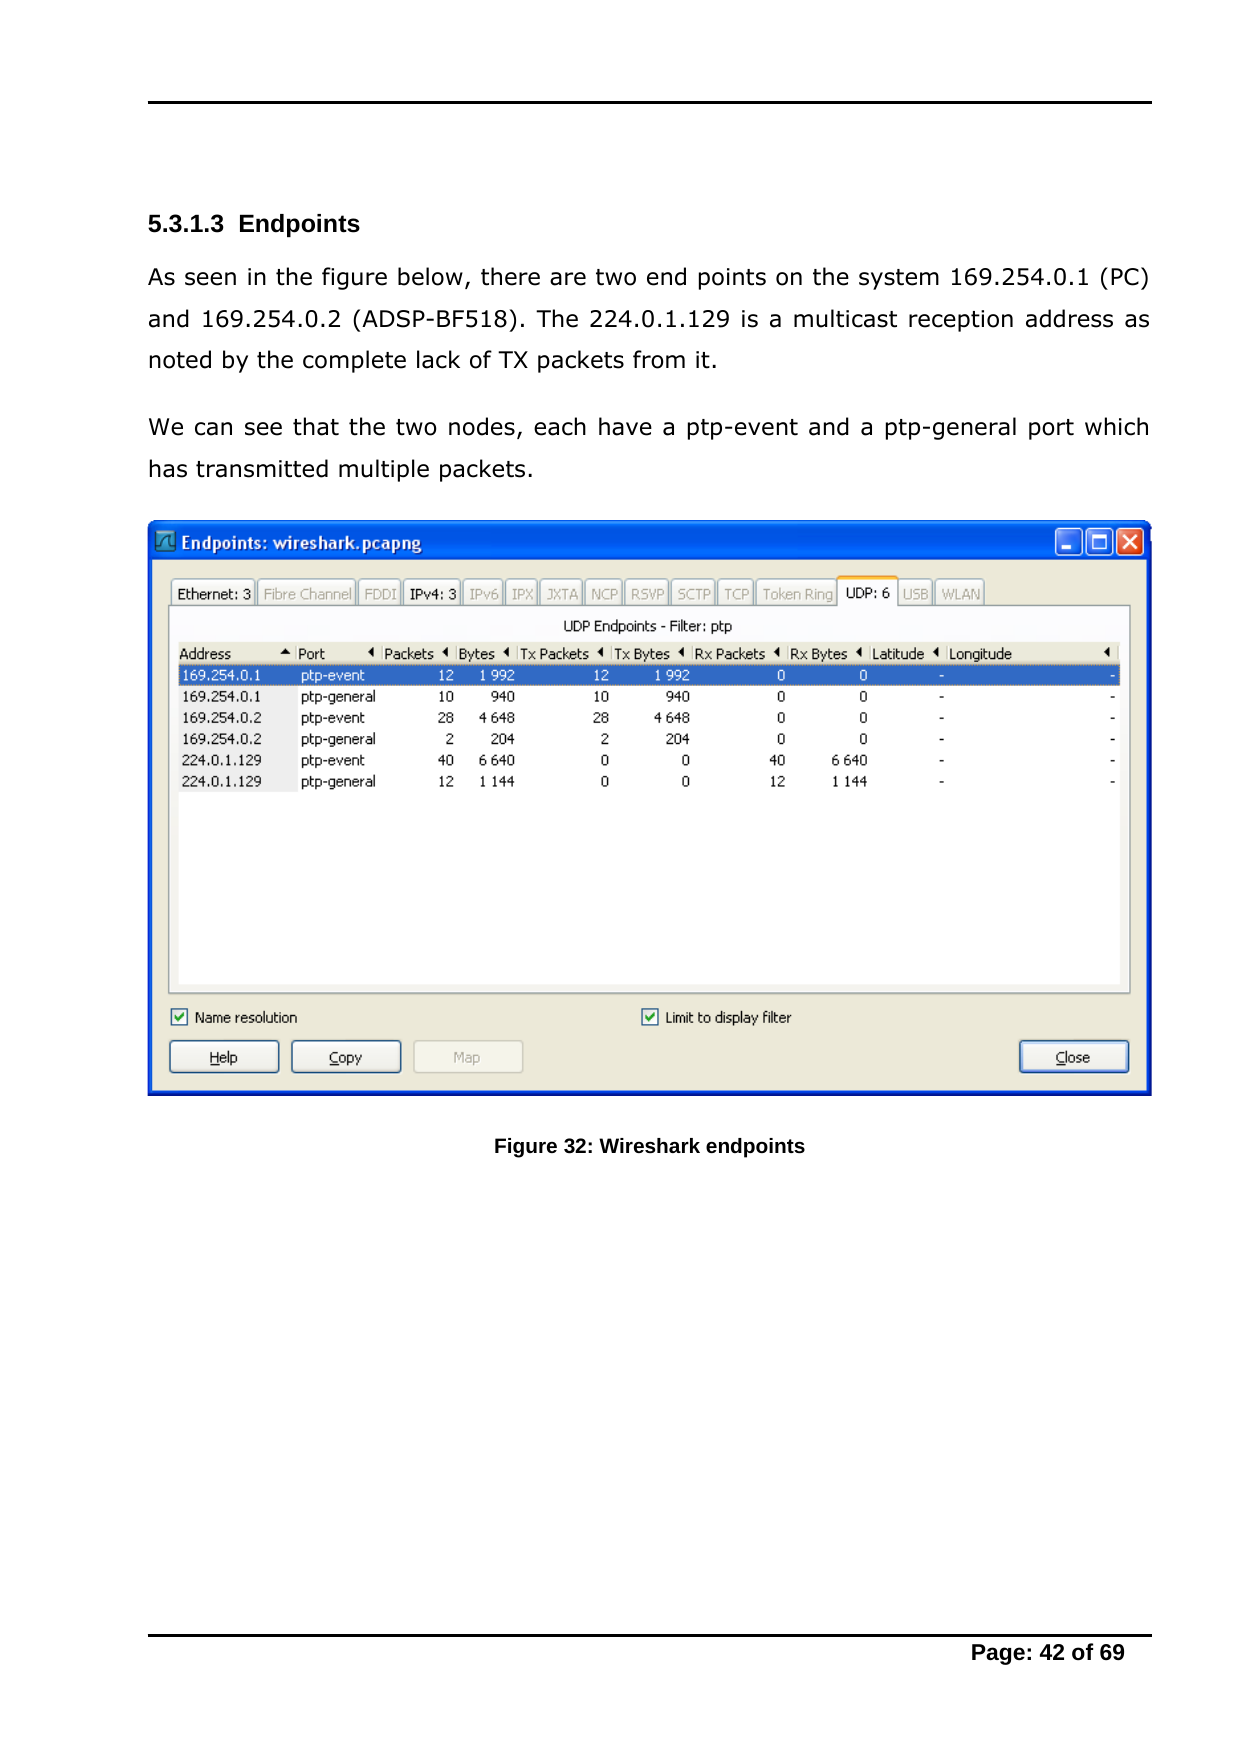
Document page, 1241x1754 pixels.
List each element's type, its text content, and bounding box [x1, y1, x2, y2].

picture [147, 520, 1152, 1096]
text We can see that the two nodes, each have a ptp-event and a ptp-general port which has transmitted multiple packets. [148, 412, 1152, 482]
subtitle Endpoints [148, 208, 1152, 237]
text As seen in the figure below, there are two end points on the system 169.254.0.1 (PC) and 169.254.0.2 (ADSP-BF518). The 224.0.1.129 is a multicast reception address as noted by the complete lack of TX packets from it. [148, 262, 1152, 373]
text Figure 32: Wireshark endpoints [148, 1134, 1152, 1158]
